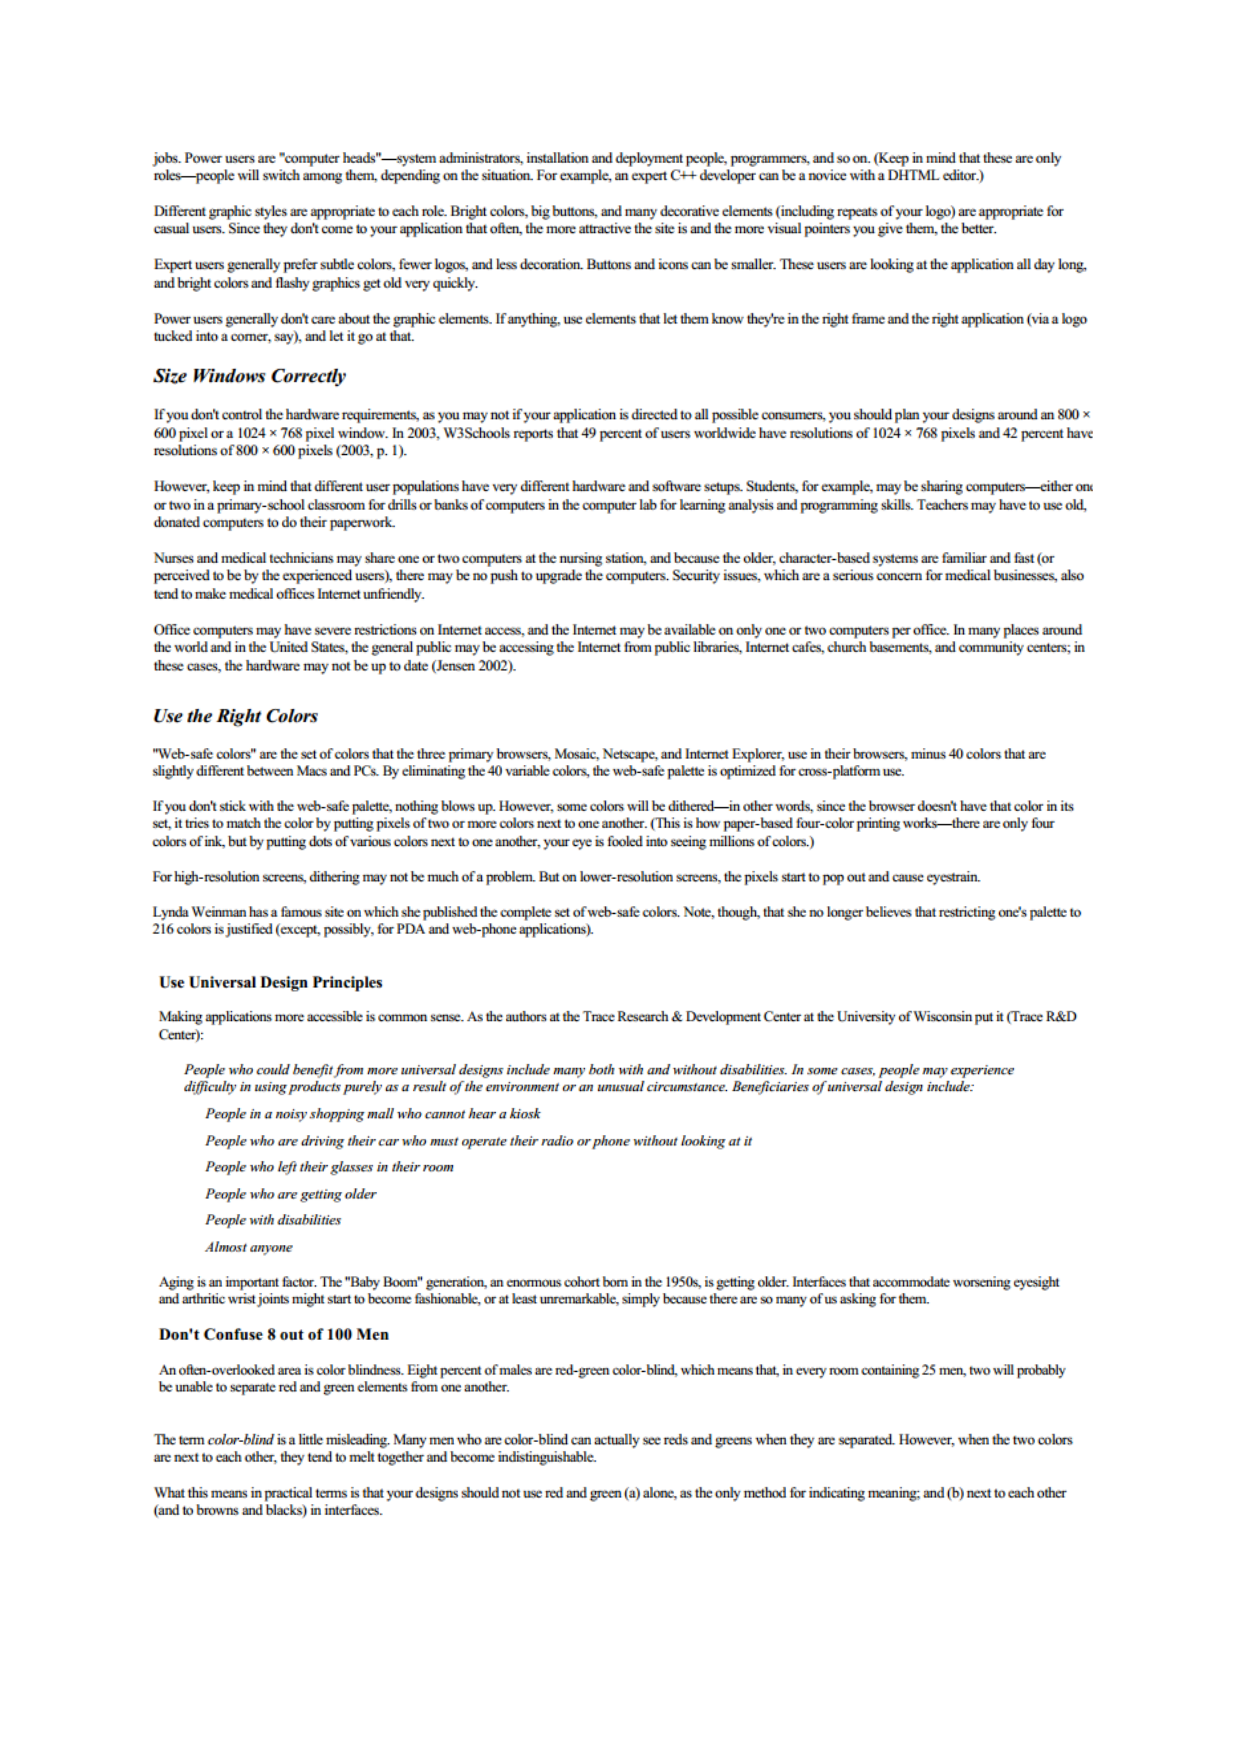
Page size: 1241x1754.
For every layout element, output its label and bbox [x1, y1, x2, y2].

picture [147, 967, 1093, 1402]
picture [147, 700, 1093, 943]
picture [147, 1426, 1093, 1523]
picture [147, 147, 1093, 676]
